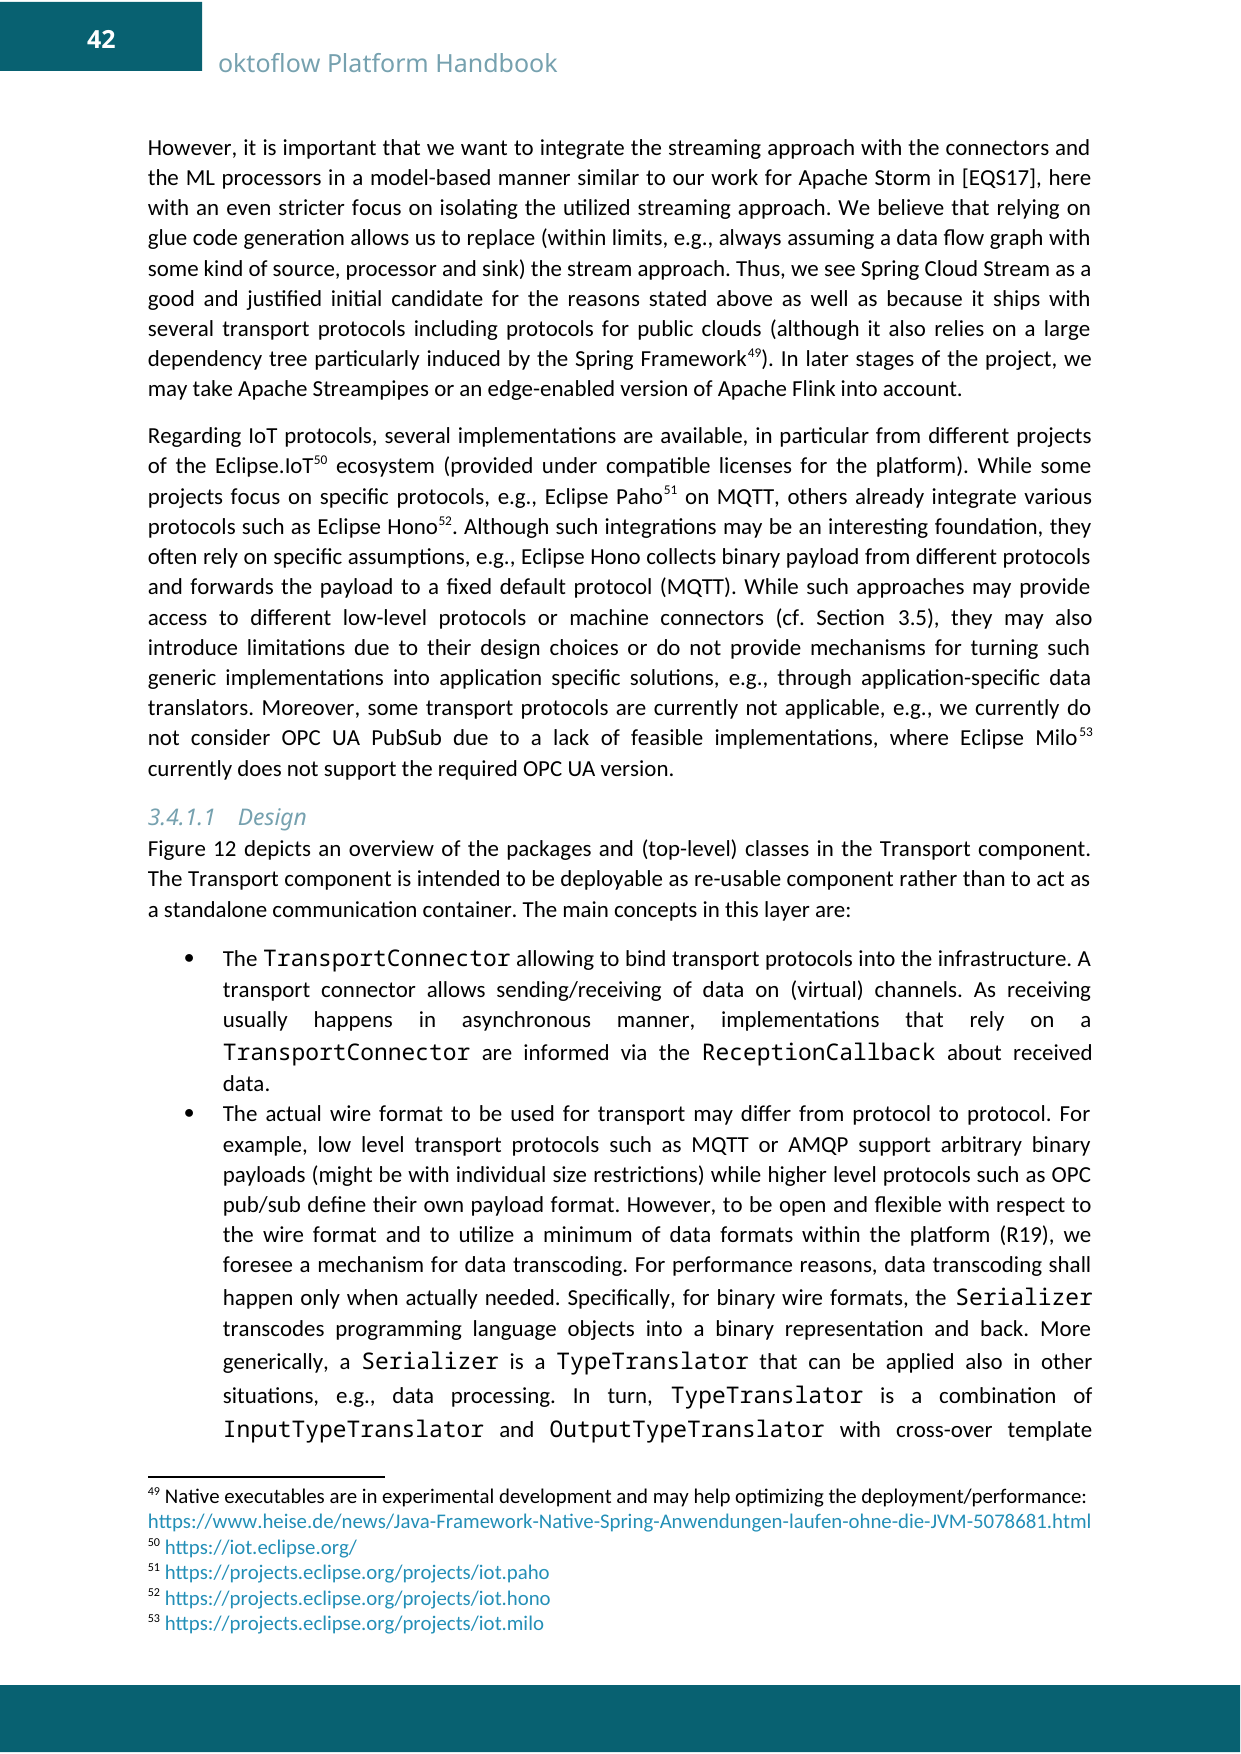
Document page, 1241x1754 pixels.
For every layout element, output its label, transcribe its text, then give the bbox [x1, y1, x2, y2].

text However, it is important that we want to integrate the streaming approach with the connectors and the ML processors in a model-based manner similar to our work for Apache Storm in [EQS17], here with an even stricter focus on isolating the utilized streaming approach. We believe that relying on glue code generation allows us to replace (within limits, e.g., always assuming a data flow graph with some kind of source, processor and sink) the stream approach. Thus, we see Spring Cloud Stream as a good and justified initial candidate for the reasons stated above as well as because it ships with several transport protocols including protocols for public clouds (although it also relies on a large dependency tree particularly induced by the Spring Framework). In later stages of the project, we may take Apache Streampipes or an edge-enabled version of Apache Flink into account. [148, 133, 1093, 403]
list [185, 1099, 1093, 1444]
text Regarding IoT protocols, several implementations are available, in particular from different projects of the Eclipse.IoT ecosystem (provided under compatible licenses for the platform). While some projects focus on specific protocols, e.g., Eclipse Paho on MQTT, others already integrate various protocols such as Eclipse Hono. Although such integrations may be an interesting foundation, they often rely on specific assumptions, e.g., Eclipse Hono collects binary payload from different protocols and forwards the payload to a fixed default protocol (MQTT). While such approaches may provide access to different low-level protocols or machine connectors (cf. Section 3.5), they may also introduce limitations due to their design choices or do not provide mechanisms for turning such generic implementations into application specific solutions, e.g., through application-specific data translators. Moreover, some transport protocols are currently not applicable, e.g., we currently do not consider OPC UA PubSub due to a lack of feasible implementations, where Eclipse Milo currently does not support the required OPC UA version. [148, 421, 1093, 782]
subtitle Design [148, 801, 1093, 832]
text Figure 12 depicts an overview of the packages and (top-level) classes in the Transport component. The Transport component is intended to be deployable as re-usable component rather than to act as a standalone communication container. The main concepts in this layer are: [148, 834, 1093, 923]
list The TransportConnector allowing to bind transport protocols into the infrastructure. A transport connector allows sending/receiving of data on (virtual) channels. As receiving usually happens in asynchronous manner, implementations that rely on a TransportConnector are informed via the ReceptionCallback about received data. [185, 942, 1093, 1097]
